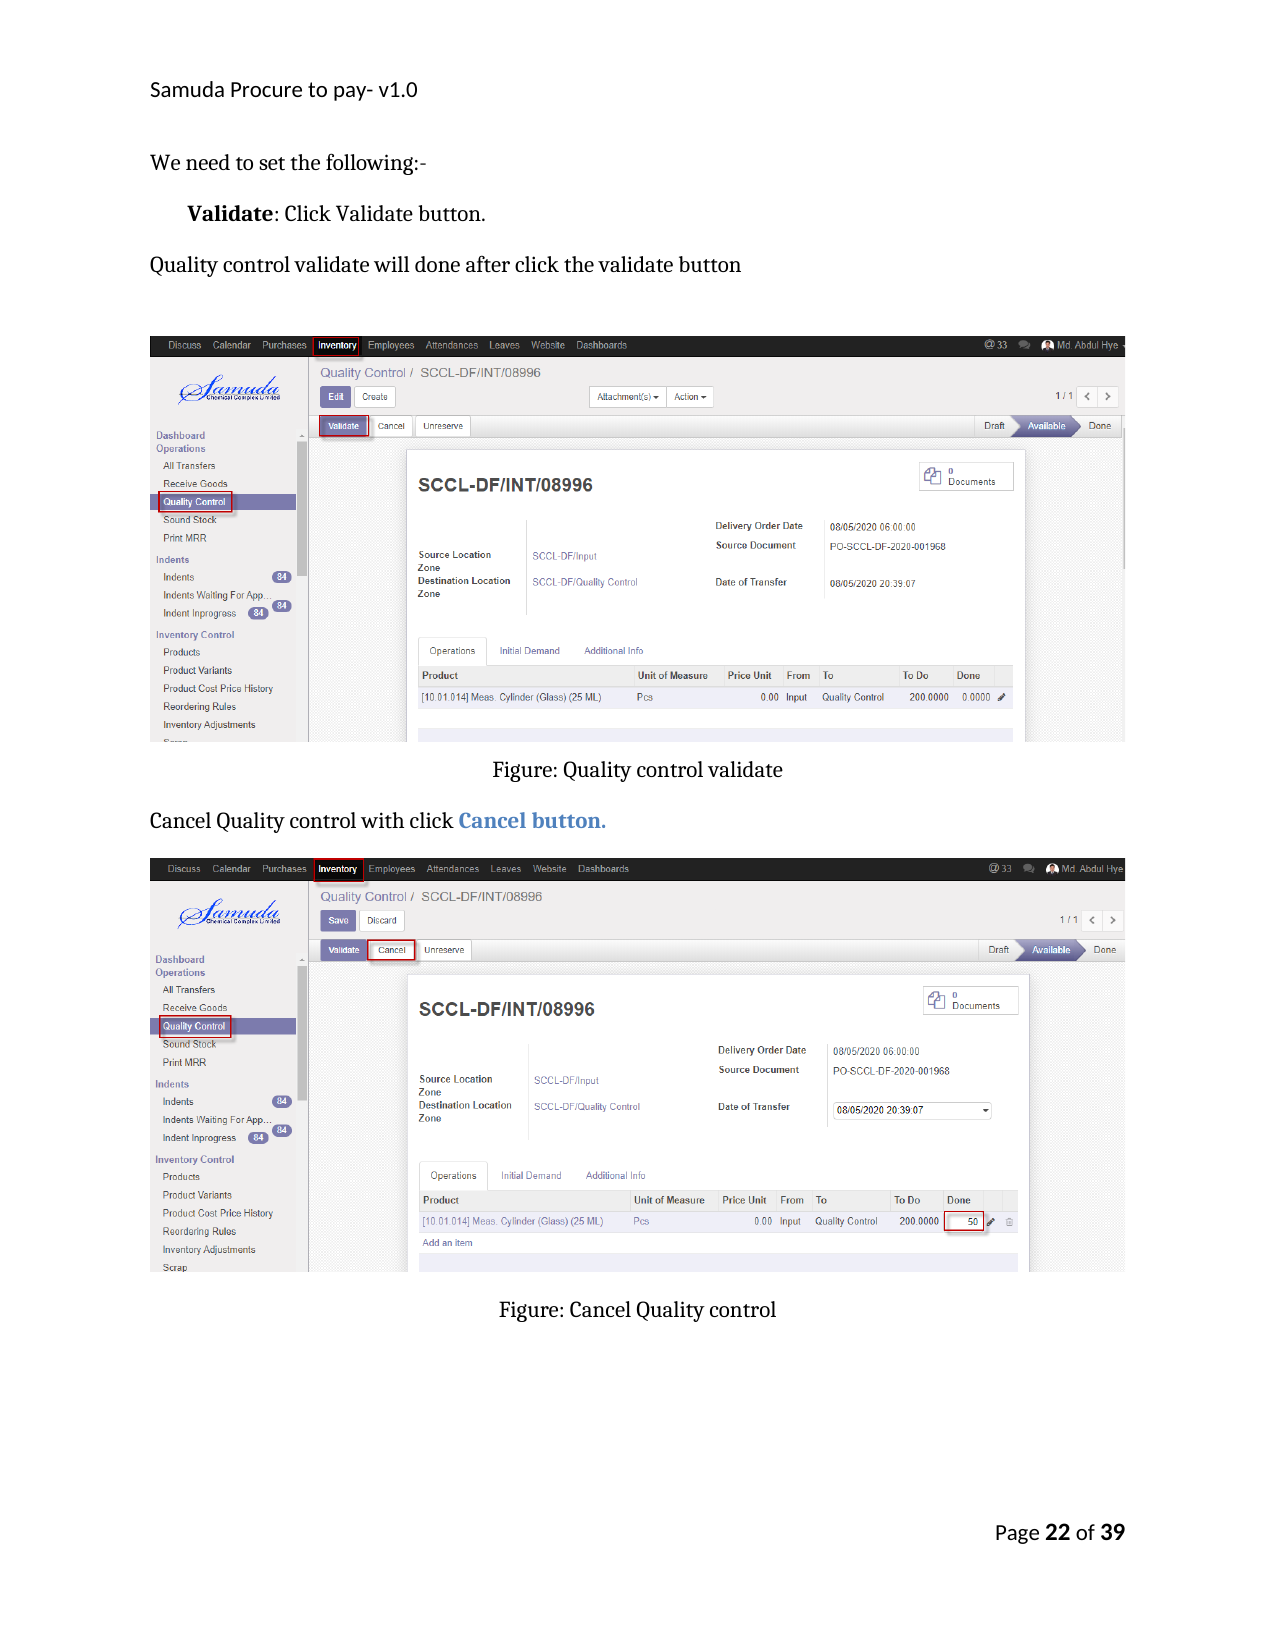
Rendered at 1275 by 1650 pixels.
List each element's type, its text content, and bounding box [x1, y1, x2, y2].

text Validate: Click Validate button. [187, 201, 1125, 227]
picture [150, 858, 1125, 1272]
picture [150, 336, 1125, 742]
text Figure: Cancel Quality control [150, 1297, 1125, 1323]
text Cancel Quality control with click Cancel button. [150, 808, 1125, 834]
text We need to set the following:- [150, 150, 1125, 176]
text Figure: Quality control validate [150, 757, 1125, 783]
text Quality control validate will done after click the validate button [150, 252, 1125, 278]
